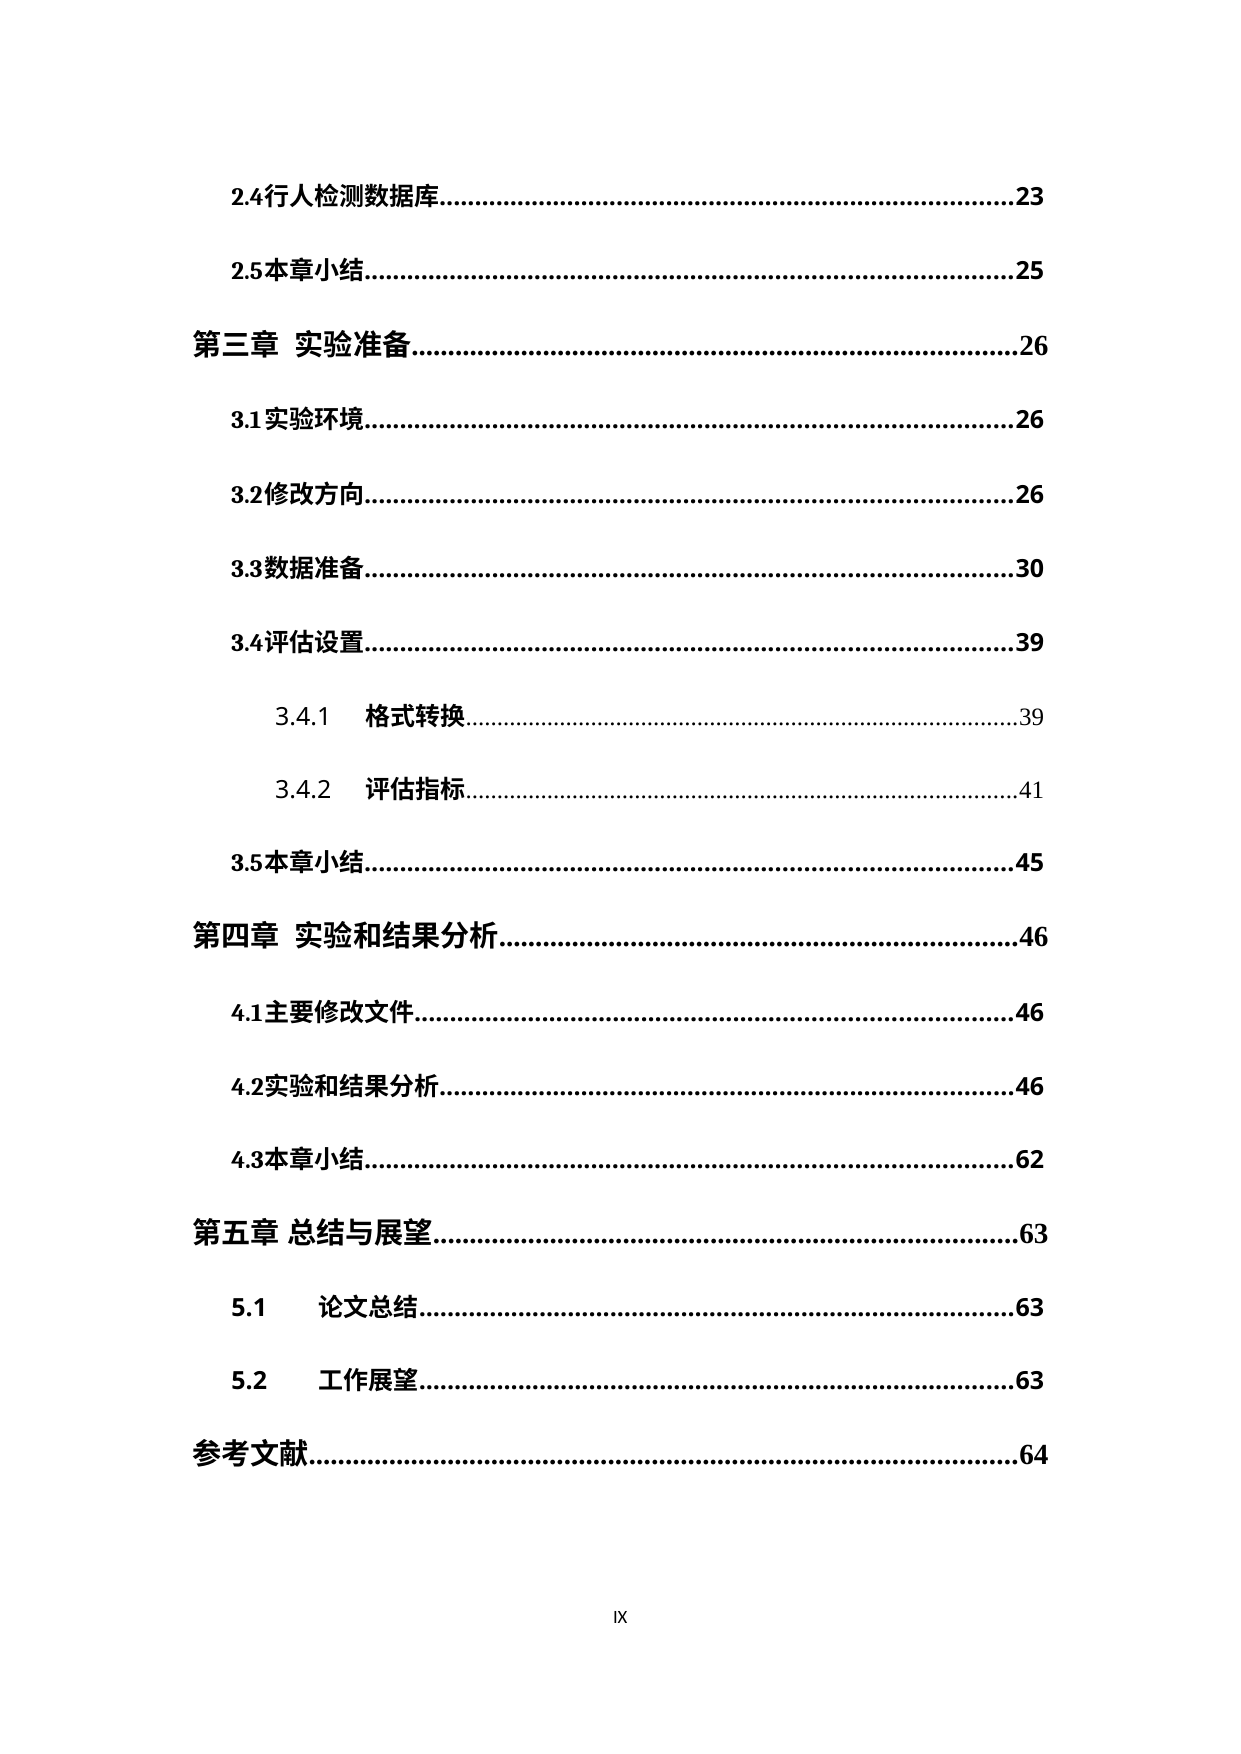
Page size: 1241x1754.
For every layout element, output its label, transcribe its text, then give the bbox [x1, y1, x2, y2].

text 3.5 本章小结 45 [231, 829, 1053, 894]
text 2.4 行人检测数据库 23 [231, 162, 1053, 227]
text 3.4 评估设置 39 [231, 608, 1053, 673]
text 参考文献 64 [187, 1421, 1053, 1486]
text 3.4.1 格式转换 39 [275, 682, 1053, 747]
text 2.5 本章小结 25 [231, 236, 1053, 301]
text 4.3 本章小结 62 [231, 1126, 1053, 1191]
text 4.2 实验和结果分析 46 [231, 1052, 1053, 1117]
text 第五章 总结与展望 63 [187, 1199, 1053, 1264]
text 5.1 论文总结 63 [231, 1274, 1053, 1339]
text 3.4.2 评估指标 41 [275, 756, 1053, 821]
text 4.1 主要修改文件 46 [231, 978, 1053, 1043]
text 3.2 修改方向 26 [231, 460, 1053, 525]
text 第四章 实验和结果分析 46 [187, 903, 1053, 968]
text 第三章 实验准备 26 [187, 310, 1053, 375]
text 3.3 数据准备 30 [231, 534, 1053, 599]
text 5.2 工作展望 63 [231, 1348, 1053, 1413]
text 3.1 实验环境 26 [231, 386, 1053, 451]
